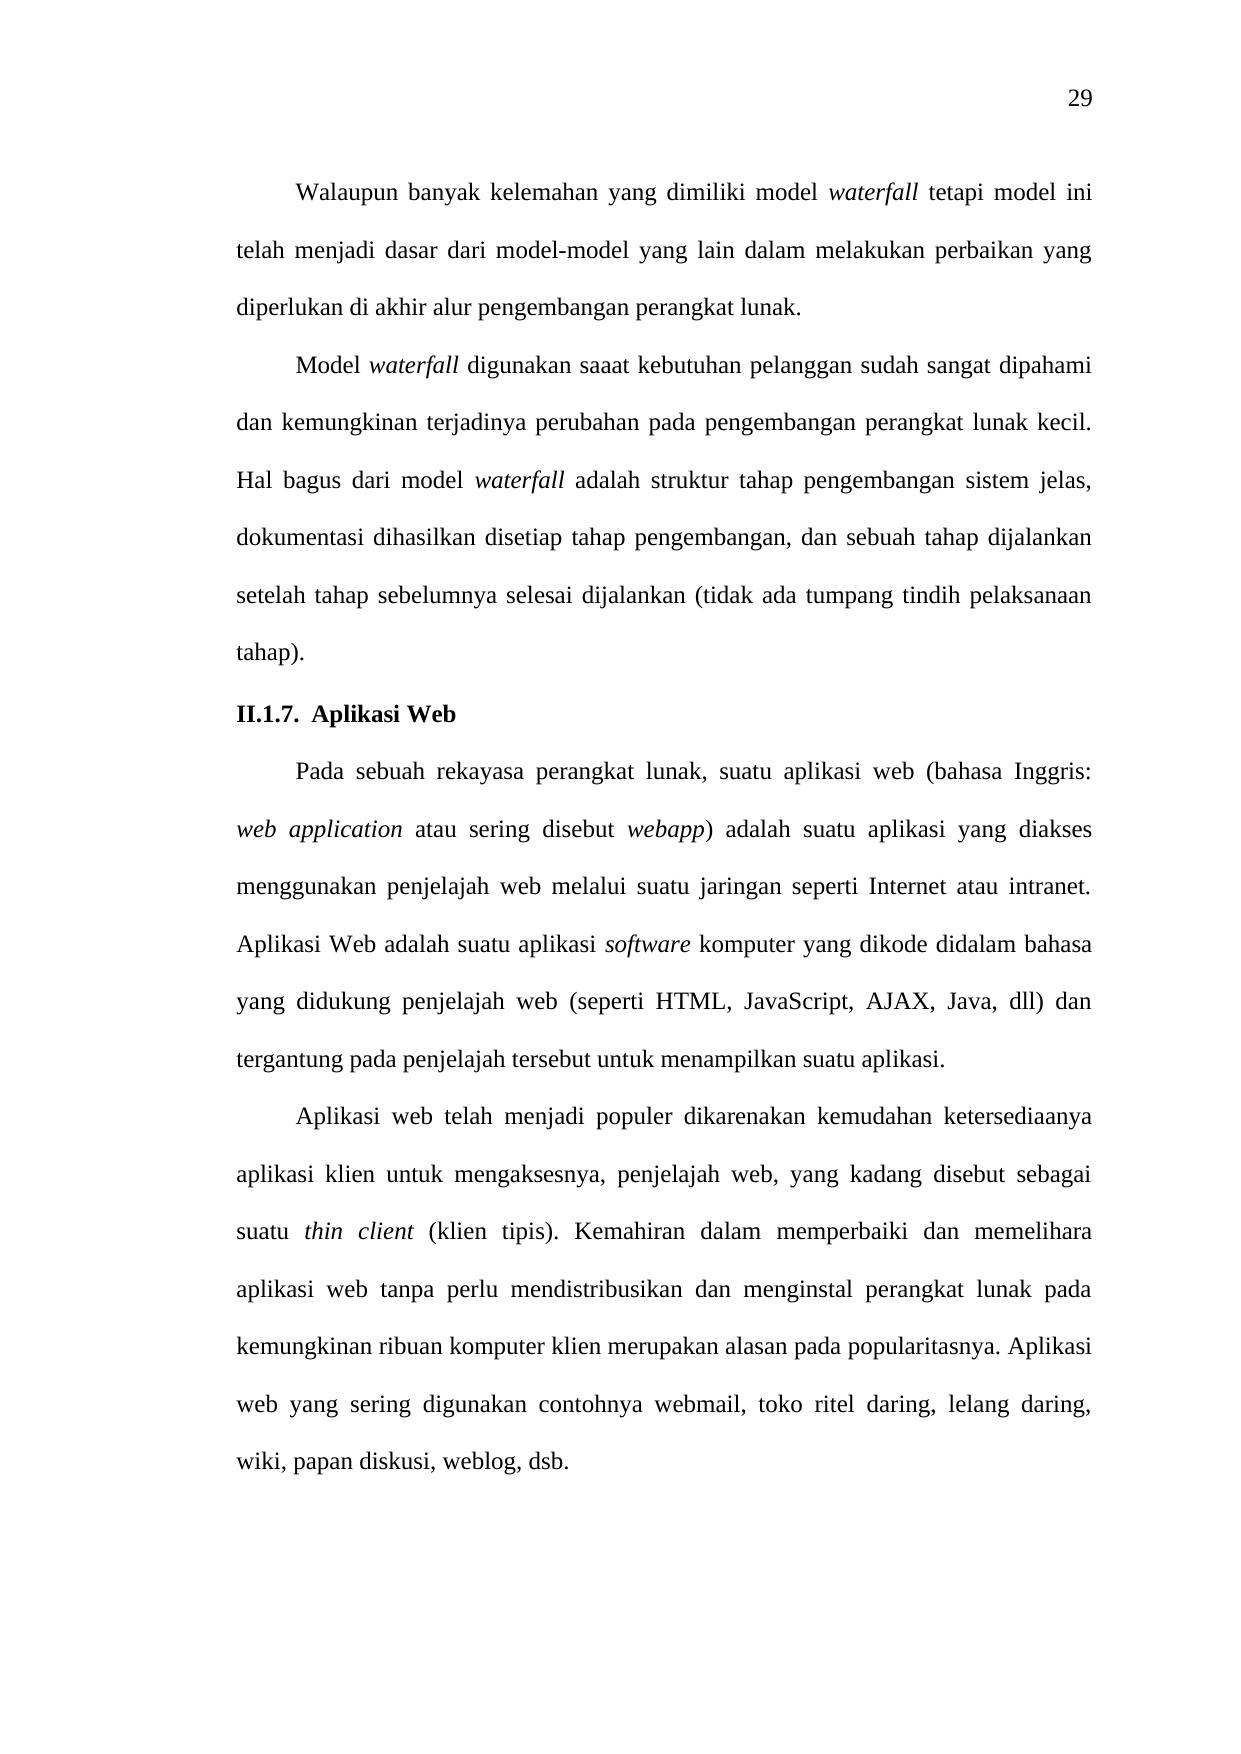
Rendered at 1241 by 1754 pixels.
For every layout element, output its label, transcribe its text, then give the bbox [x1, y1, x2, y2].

text Walaupun banyak kelemahan yang dimiliki model waterfall tetapi model ini telah menjadi dasar dari model-model yang lain dalam melakukan perbaikan yang diperlukan di akhir alur pengembangan perangkat lunak. [236, 177, 1092, 321]
text Model waterfall digunakan saaat kebutuhan pelanggan sudah sangat dipahami dan kemungkinan terjadinya perubahan pada pengembangan perangkat lunak kecil. Hal bagus dari model waterfall adalah struktur tahap pengembangan sistem jelas, dokumentasi dihasilkan disetiap tahap pengembangan, dan sebuah tahap dijalankan setelah tahap sebelumnya selesai dijalankan (tidak ada tumpang tindih pelaksanaan tahap). [236, 350, 1092, 666]
subtitle Aplikasi Web [236, 699, 1092, 728]
text Pada sebuah rekayasa perangkat lunak, suatu aplikasi web (bahasa Inggris: web application atau sering disebut webapp) adalah suatu aplikasi yang diakses menggunakan penjelajah web melalui suatu jaringan seperti Internet atau intranet. Aplikasi Web adalah suatu aplikasi software komputer yang dikode didalam bahasa yang didukung penjelajah web (seperti HTML, JavaScript, AJAX, Java, dll) dan tergantung pada penjelajah tersebut untuk menampilkan suatu aplikasi. [236, 756, 1092, 1073]
text Aplikasi web telah menjadi populer dikarenakan kemudahan ketersediaanya aplikasi klien untuk mengaksesnya, penjelajah web, yang kadang disebut sebagai suatu thin client (klien tipis). Kemahiran dalam memperbaiki dan memelihara aplikasi web tanpa perlu mendistribusikan dan menginstal perangkat lunak pada kemungkinan ribuan komputer klien merupakan alasan pada popularitasnya. Aplikasi web yang sering digunakan contohnya webmail, toko ritel daring, lelang daring, wiki, papan diskusi, weblog, dsb. [236, 1101, 1092, 1475]
